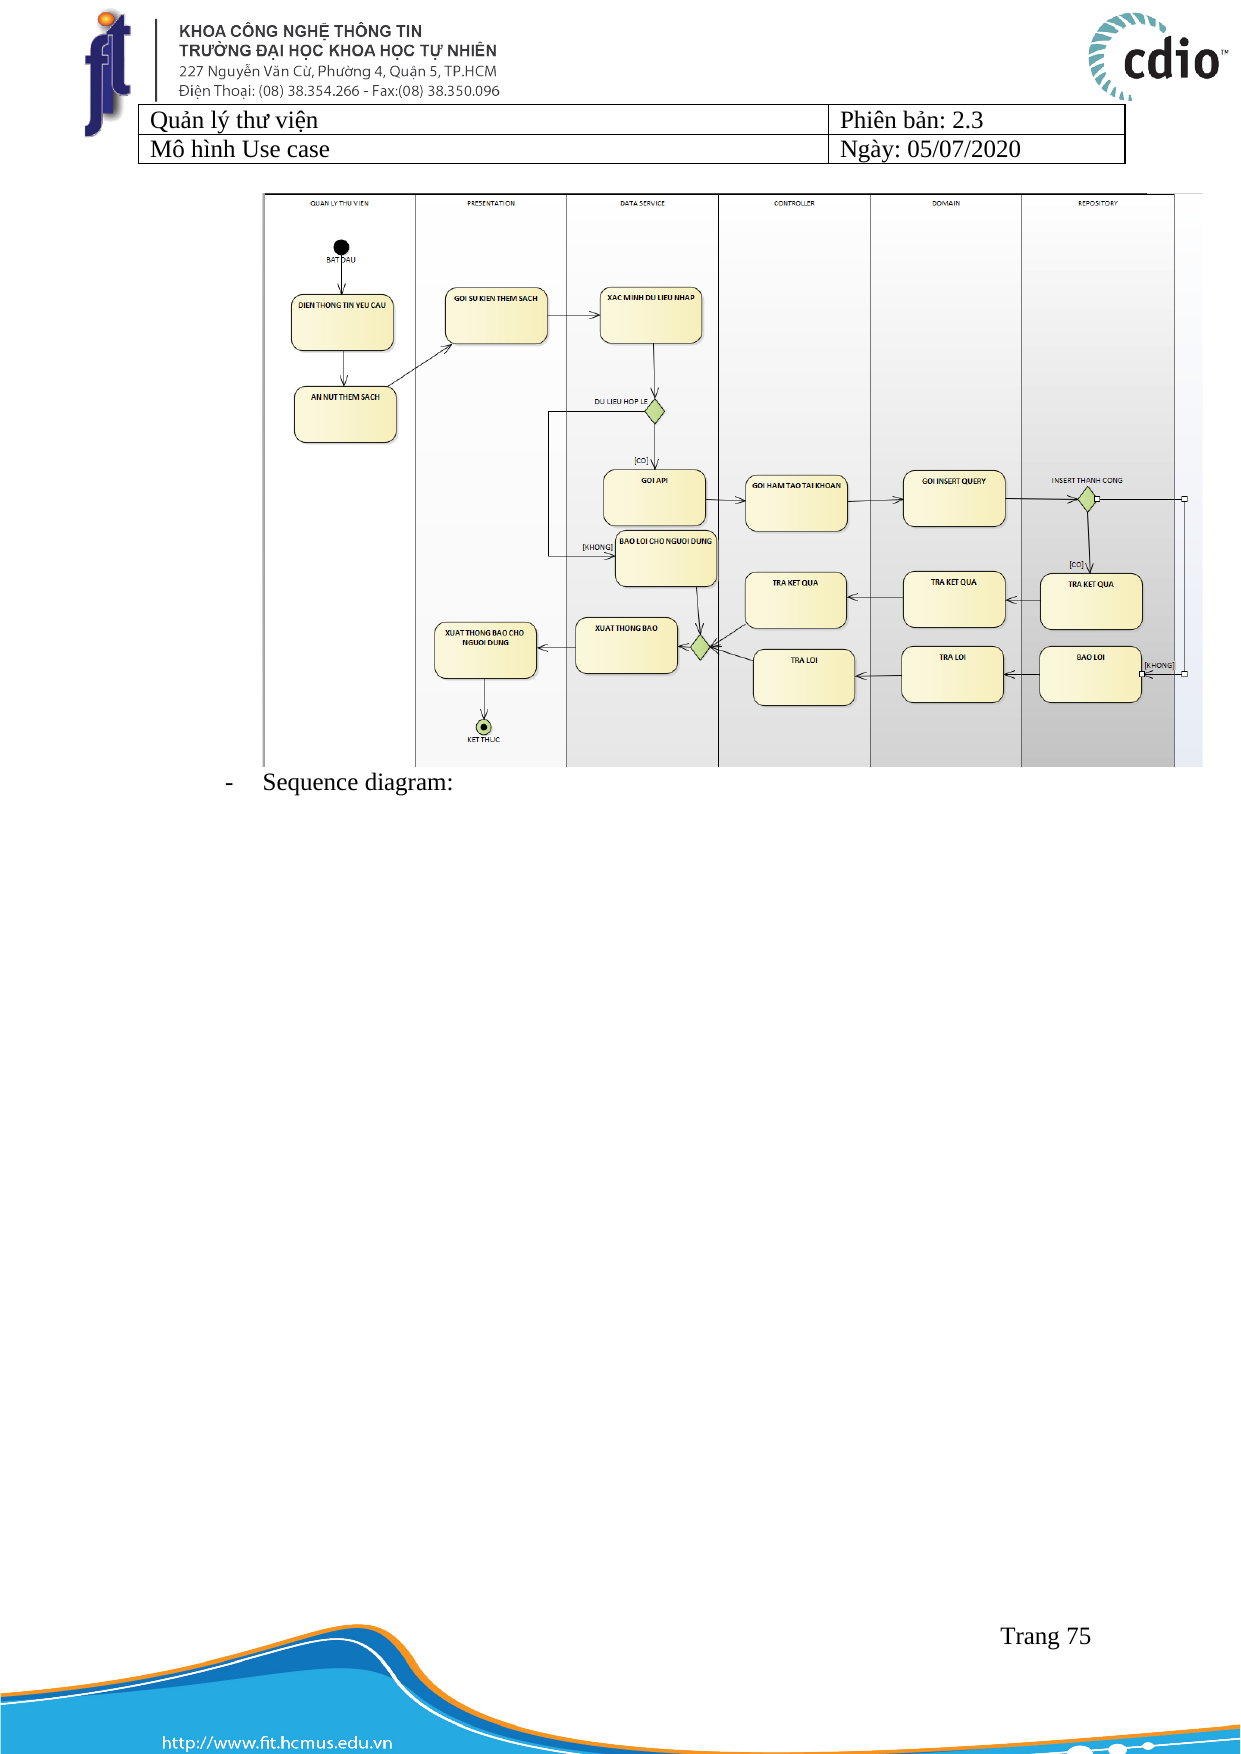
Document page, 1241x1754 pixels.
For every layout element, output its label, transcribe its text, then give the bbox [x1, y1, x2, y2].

picture [139, 105, 828, 134]
picture [829, 105, 1124, 134]
list Sequence diagram: [225, 767, 1090, 795]
picture [262, 193, 1203, 767]
picture [829, 135, 1124, 161]
picture [0, 1621, 1241, 1754]
picture [61, 1, 1241, 161]
picture [139, 135, 828, 161]
